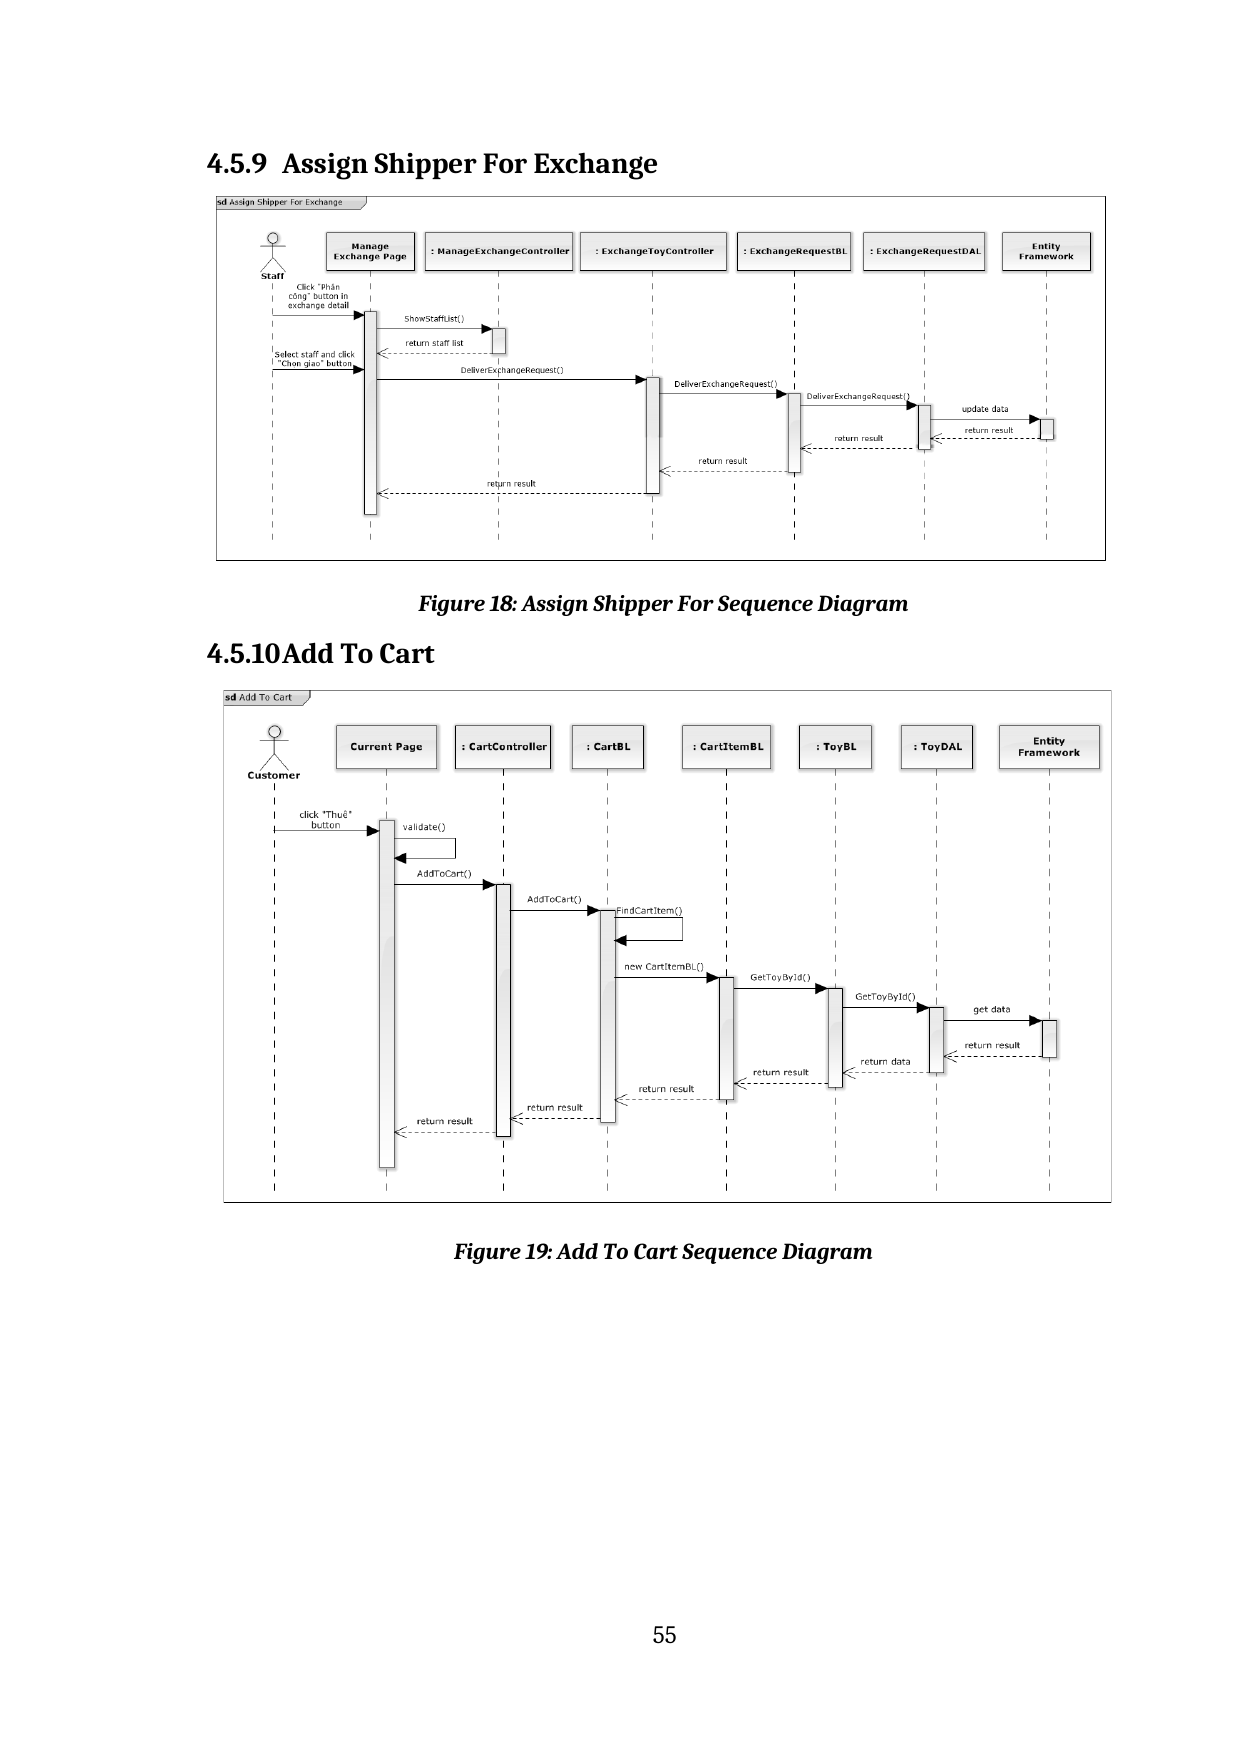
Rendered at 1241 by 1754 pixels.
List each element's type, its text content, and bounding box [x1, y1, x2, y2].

subtitle Assign Shipper For Exchange [207, 148, 1122, 181]
subtitle Add To Cart [207, 637, 1122, 671]
picture [206, 676, 1122, 1214]
picture [206, 186, 1115, 570]
